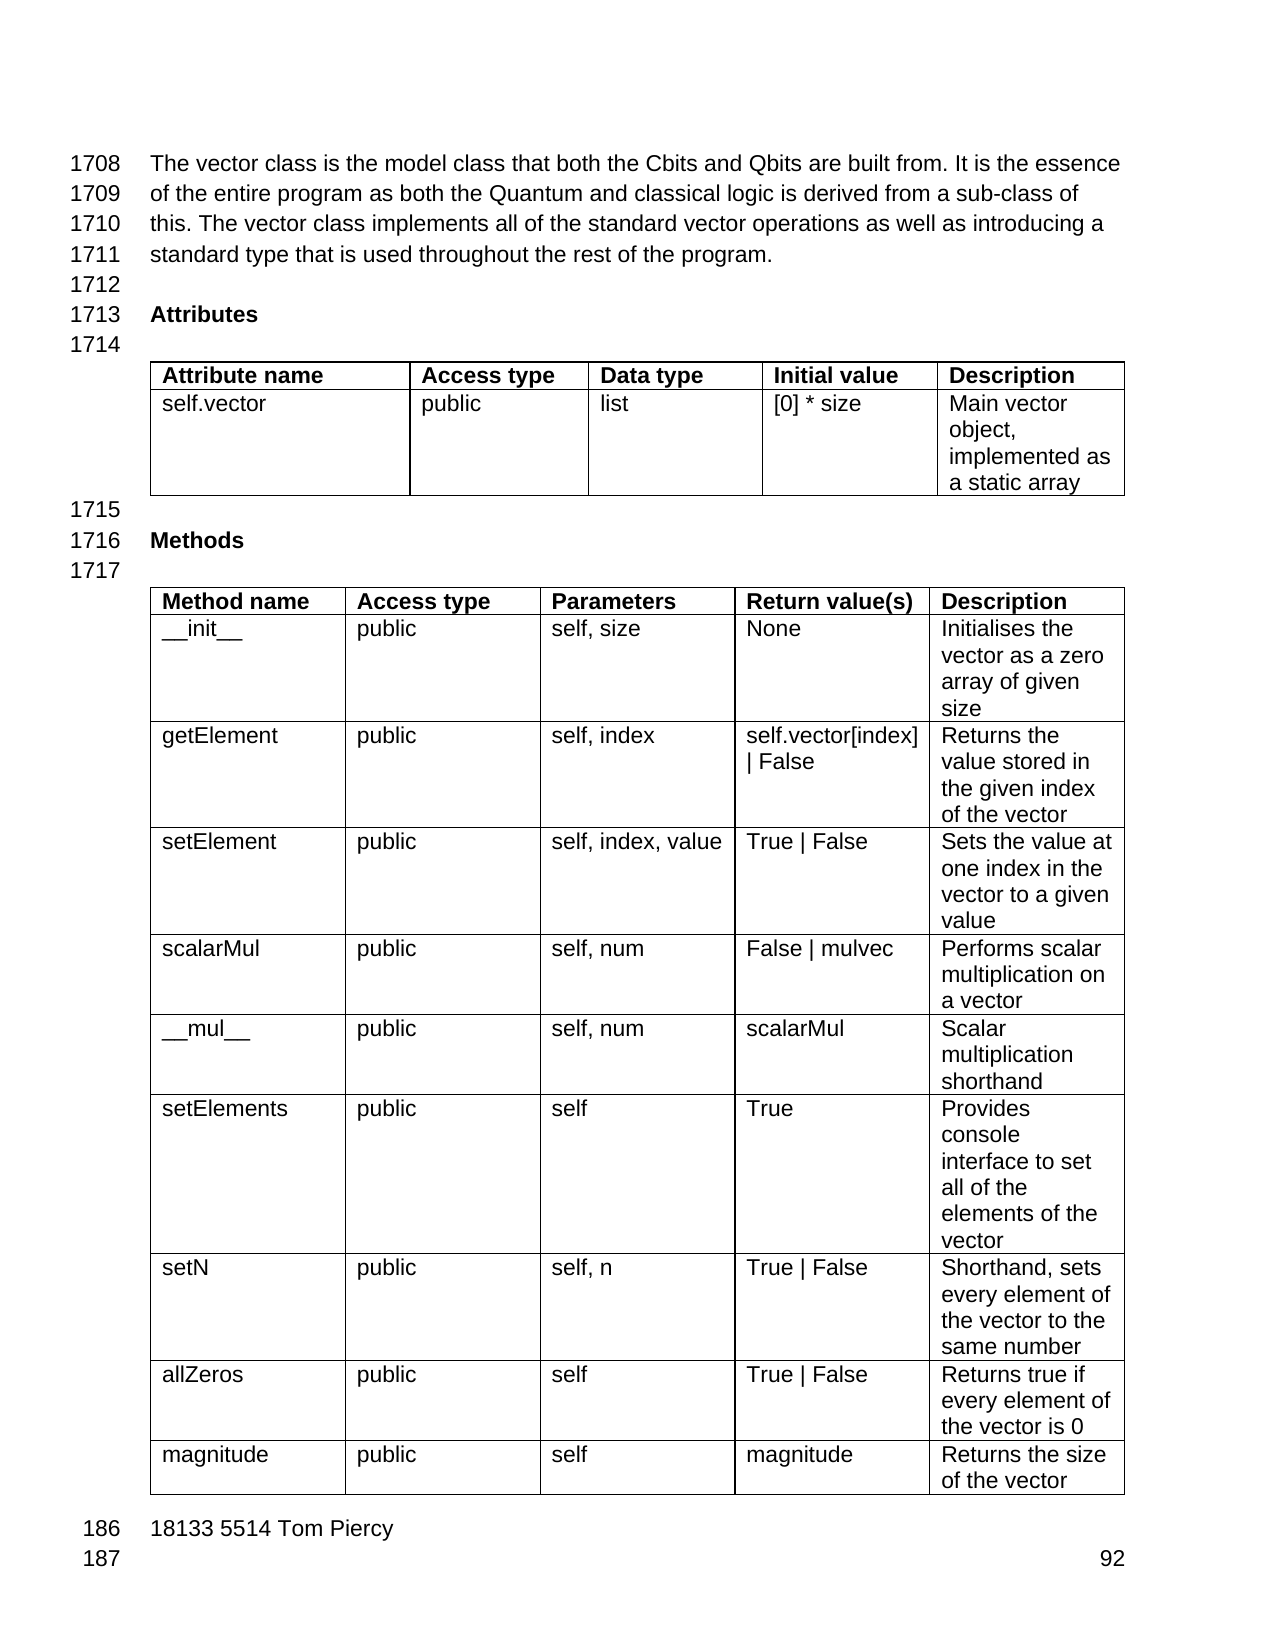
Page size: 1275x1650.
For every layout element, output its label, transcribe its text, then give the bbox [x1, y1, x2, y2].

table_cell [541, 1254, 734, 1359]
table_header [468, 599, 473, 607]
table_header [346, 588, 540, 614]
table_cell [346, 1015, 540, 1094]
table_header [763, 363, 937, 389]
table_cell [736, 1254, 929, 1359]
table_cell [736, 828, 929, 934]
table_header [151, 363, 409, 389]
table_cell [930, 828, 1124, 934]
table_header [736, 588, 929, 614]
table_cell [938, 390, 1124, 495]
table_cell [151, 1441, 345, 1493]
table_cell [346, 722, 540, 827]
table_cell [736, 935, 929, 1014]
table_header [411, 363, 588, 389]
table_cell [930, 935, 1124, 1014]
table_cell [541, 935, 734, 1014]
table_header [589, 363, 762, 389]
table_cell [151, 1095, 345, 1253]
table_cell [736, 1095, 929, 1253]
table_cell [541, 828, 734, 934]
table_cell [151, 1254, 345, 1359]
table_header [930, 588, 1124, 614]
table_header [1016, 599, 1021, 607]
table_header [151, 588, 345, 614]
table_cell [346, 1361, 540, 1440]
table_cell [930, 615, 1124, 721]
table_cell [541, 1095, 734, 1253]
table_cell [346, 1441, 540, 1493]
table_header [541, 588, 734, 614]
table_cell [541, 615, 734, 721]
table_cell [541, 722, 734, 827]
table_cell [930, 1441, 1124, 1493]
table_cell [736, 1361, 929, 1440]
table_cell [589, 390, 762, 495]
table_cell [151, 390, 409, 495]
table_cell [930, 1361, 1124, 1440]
text Methods [150, 527, 1125, 553]
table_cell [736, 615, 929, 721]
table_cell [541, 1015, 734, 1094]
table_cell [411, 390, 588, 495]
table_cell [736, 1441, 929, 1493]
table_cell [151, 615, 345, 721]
text Attributes [150, 301, 1125, 327]
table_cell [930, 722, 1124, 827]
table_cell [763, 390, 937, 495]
text The vector class is the model class that both the Cbits and Qbits are built from. It is the essence of the entire program as both the Quantum and classical logic is derived from a sub-class of this. The vector class implements all of the standard vector operations as well as introducing a standard type that is used throughout the rest of the program. [150, 150, 1125, 267]
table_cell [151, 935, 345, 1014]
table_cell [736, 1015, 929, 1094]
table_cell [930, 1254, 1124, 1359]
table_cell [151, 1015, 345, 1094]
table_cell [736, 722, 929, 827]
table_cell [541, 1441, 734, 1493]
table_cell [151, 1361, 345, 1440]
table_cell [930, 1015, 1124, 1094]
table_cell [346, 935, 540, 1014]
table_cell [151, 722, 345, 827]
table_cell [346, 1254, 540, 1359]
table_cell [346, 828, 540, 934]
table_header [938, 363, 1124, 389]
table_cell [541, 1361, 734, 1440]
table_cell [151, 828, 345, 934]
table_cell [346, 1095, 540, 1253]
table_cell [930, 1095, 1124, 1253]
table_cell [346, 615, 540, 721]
